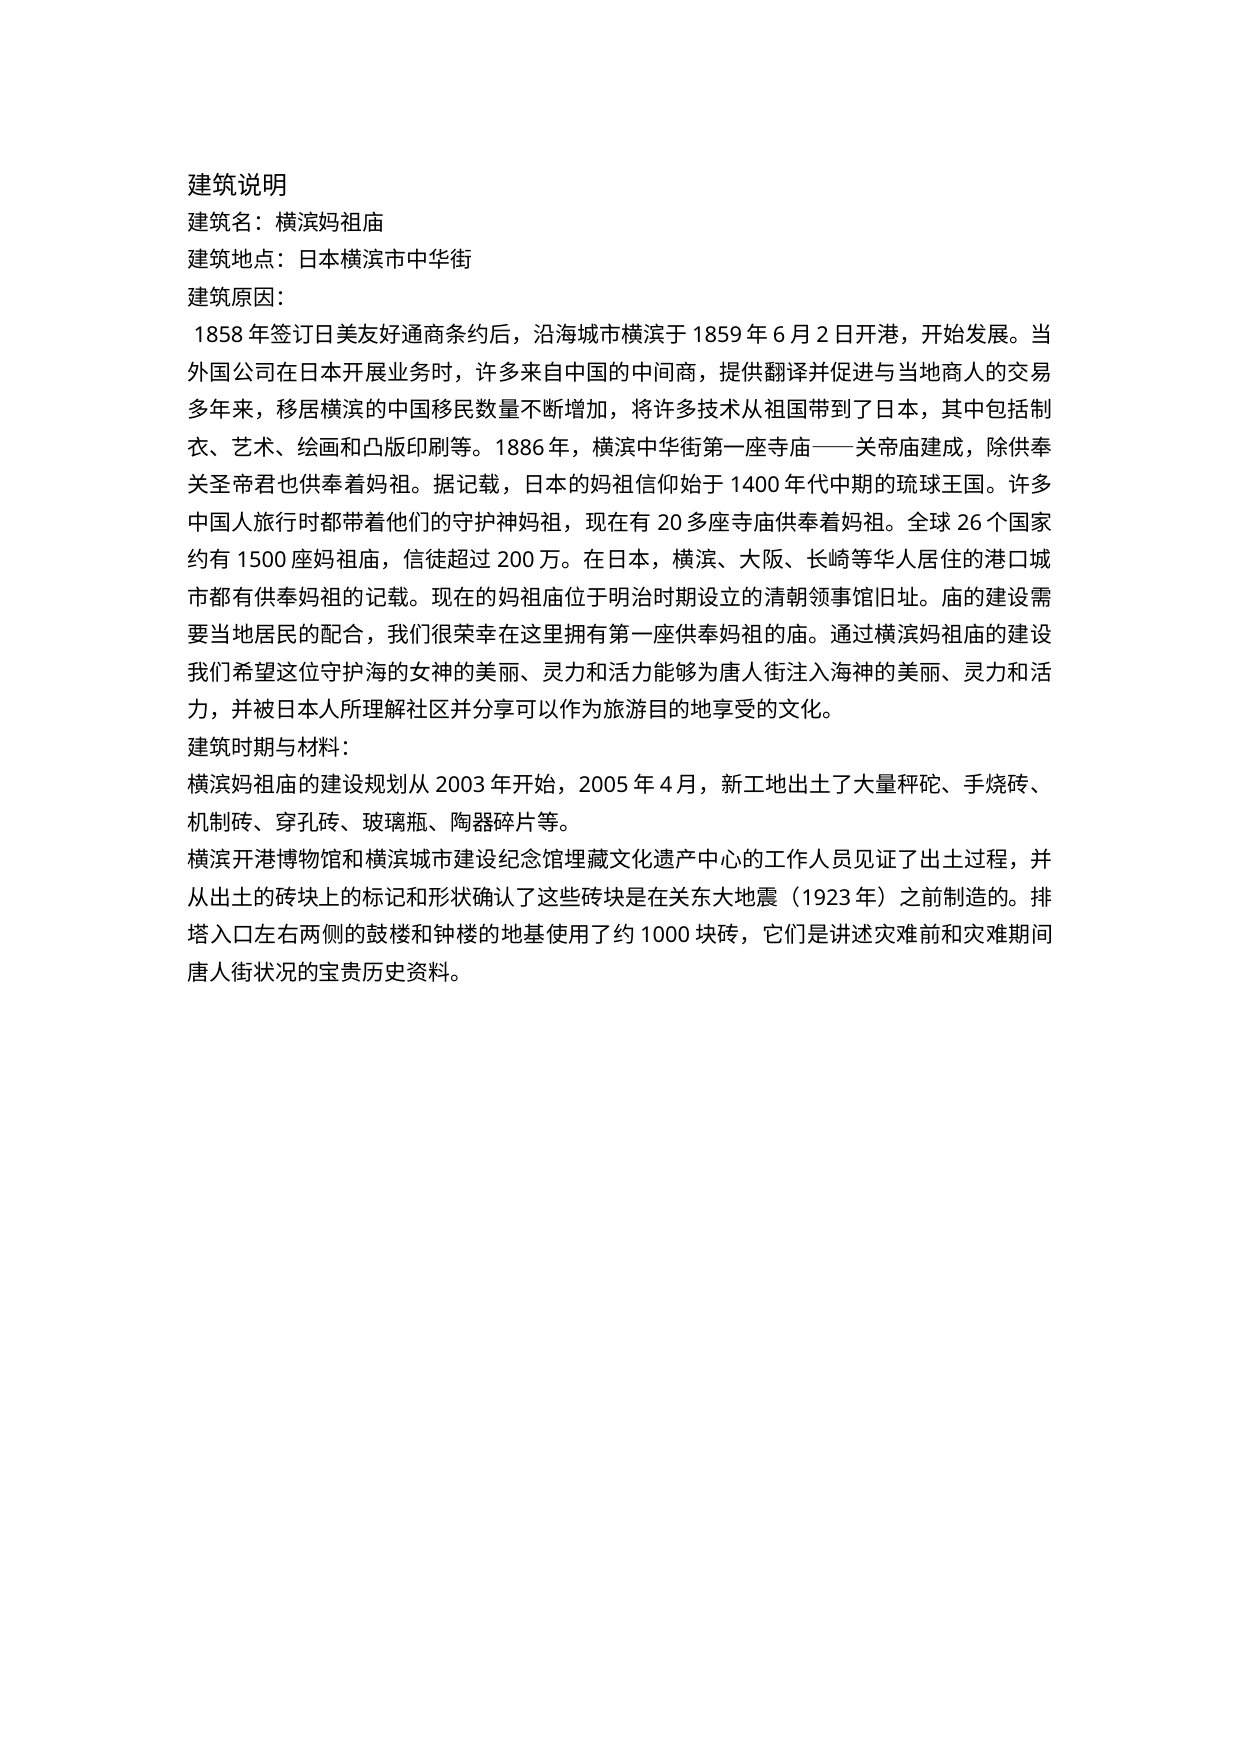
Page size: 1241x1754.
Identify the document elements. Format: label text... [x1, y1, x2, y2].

subtitle 建筑说明 [187, 164, 1053, 202]
text 建筑原因： [187, 277, 1053, 314]
text 建筑地点：日本横滨市中华街 [187, 239, 1053, 277]
text 建筑名：横滨妈祖庙 [187, 202, 1053, 239]
text 1858年签订日美友好通商条约后，沿海城市横滨于1859年6月2日开港，开始发展。当外国公司在日本开展业务时，许多来自中国的中间商，提供翻译并促进与当地商人的交易。多年来，移居横滨的中国移民数量不断增加，将许多技术从祖国带到了日本，其中包括制衣、艺术、绘画和凸版印刷等。1886年，横滨中华街第一座寺庙——关帝庙建成，除供奉关圣帝君也供奉着妈祖。据记载，日本的妈祖信仰始于1400年代中期的琉球王国。许多中国人旅行时都带着他们的守护神妈祖，现在有20多座寺庙供奉着妈祖。全球26个国家约有1500座妈祖庙，信徒超过200万。在日本，横滨、大阪、长崎等华人居住的港口城市都有供奉妈祖的记载。现在的妈祖庙位于明治时期设立的清朝领事馆旧址。庙的建设需要当地居民的配合，我们很荣幸在这里拥有第一座供奉妈祖的庙。通过横滨妈祖庙的建设，我们希望这位守护海的女神的美丽、灵力和活力能够为唐人街注入海神的美丽、灵力和活力，并被日本人所理解社区并分享可以作为旅游目的地享受的文化。 [187, 314, 1053, 727]
text 横滨开港博物馆和横滨城市建设纪念馆埋藏文化遗产中心的工作人员见证了出土过程，并从出土的砖块上的标记和形状确认了这些砖块是在关东大地震（1923年）之前制造的。排塔入口左右两侧的鼓楼和钟楼的地基使用了约1000块砖，它们是讲述灾难前和灾难期间唐人街状况的宝贵历史资料。 [187, 839, 1053, 989]
text 建筑时期与材料： [187, 727, 1053, 764]
text 横滨妈祖庙的建设规划从2003年开始，2005年4月，新工地出土了大量秤砣、手烧砖、机制砖、穿孔砖、玻璃瓶、陶器碎片等。 [187, 764, 1053, 839]
